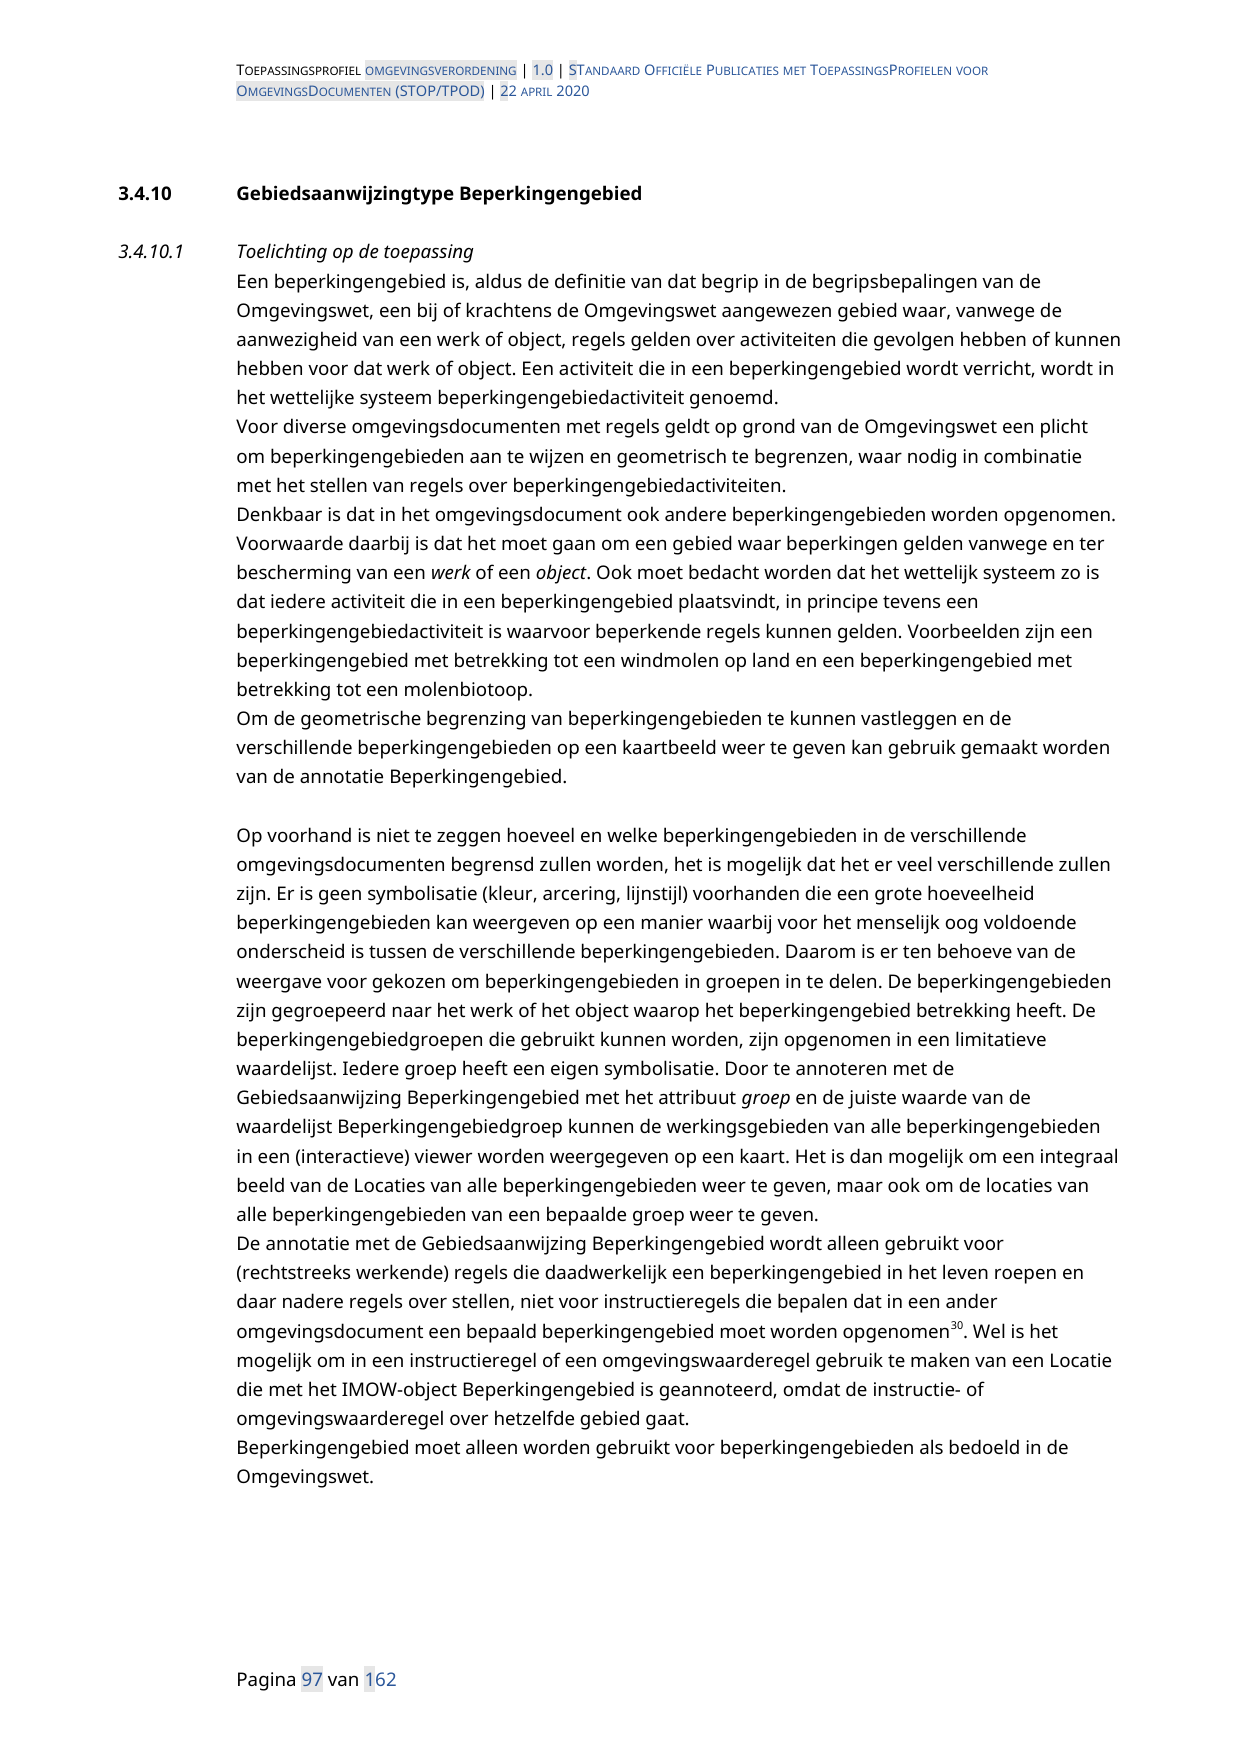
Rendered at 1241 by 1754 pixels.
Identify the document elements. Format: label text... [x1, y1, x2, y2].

subtitle Toelichting op de toepassing [118, 236, 1122, 265]
text Op voorhand is niet te zeggen hoeveel en welke beperkingengebieden in de verschillende omgevingsdocumenten begrensd zullen worden, het is mogelijk dat het er veel verschillende zullen zijn. Er is geen symbolisatie (kleur, arcering, lijnstijl) voorhanden die een grote hoeveelheid beperkingengebieden kan weergeven op een manier waarbij voor het menselijk oog voldoende onderscheid is tussen de verschillende beperkingengebieden. Daarom is er ten behoeve van de weergave voor gekozen om beperkingengebieden in groepen in te delen. De beperkingengebieden zijn gegroepeerd naar het werk of het object waarop het beperkingengebied betrekking heeft. De beperkingengebiedgroepen die gebruikt kunnen worden, zijn opgenomen in een limitatieve waardelijst. Iedere groep heeft een eigen symbolisatie. Door te annoteren met de Gebiedsaanwijzing Beperkingengebied met het attribuut groep en de juiste waarde van de waardelijst Beperkingengebiedgroep kunnen de werkingsgebieden van alle beperkingengebieden in een (interactieve) viewer worden weergegeven op een kaart. Het is dan mogelijk om een integraal beeld van de Locaties van alle beperkingengebieden weer te geven, maar ook om de locaties van alle beperkingengebieden van een bepaalde groep weer te geven. [236, 819, 1122, 1227]
text Denkbaar is dat in het omgevingsdocument ook andere beperkingengebieden worden opgenomen. Voorwaarde daarbij is dat het moet gaan om een gebied waar beperkingen gelden vanwege en ter bescherming van een werk of een object. Ook moet bedacht worden dat het wettelijk systeem zo is dat iedere activiteit die in een beperkingengebied plaatsvindt, in principe tevens een beperkingengebiedactiviteit is waarvoor beperkende regels kunnen gelden. Voorbeelden zijn een beperkingengebied met betrekking tot een windmolen op land en een beperkingengebied met betrekking tot een molenbiotoop. [236, 498, 1122, 702]
text Voor diverse omgevingsdocumenten met regels geldt op grond van de Omgevingswet een plicht om beperkingengebieden aan te wijzen en geometrisch te begrenzen, waar nodig in combinatie met het stellen van regels over beperkingengebiedactiviteiten. [236, 411, 1122, 498]
text Een beperkingengebied is, aldus de definitie van dat begrip in de begripsbepalingen van de Omgevingswet, een bij of krachtens de Omgevingswet aangewezen gebied waar, vanwege de aanwezigheid van een werk of object, regels gelden over activiteiten die gevolgen hebben of kunnen hebben voor dat werk of object. Een activiteit die in een beperkingengebied wordt verricht, wordt in het wettelijke systeem beperkingengebiedactiviteit genoemd. [236, 265, 1122, 411]
text De annotatie met de Gebiedsaanwijzing Beperkingengebied wordt alleen gebruikt voor (rechtstreeks werkende) regels die daadwerkelijk een beperkingengebied in het leven roepen en daar nadere regels over stellen, niet voor instructieregels die bepalen dat in een ander omgevingsdocument een bepaald beperkingengebied moet worden opgenomen. Wel is het mogelijk om in een instructieregel of een omgevingswaarderegel gebruik te maken van een Locatie die met het IMOW-object Beperkingengebied is geannoteerd, omdat de instructie- of omgevingswaarderegel over hetzelfde gebied gaat. [236, 1227, 1122, 1431]
subtitle Gebiedsaanwijzingtype Beperkingengebied [118, 177, 1122, 206]
text Om de geometrische begrenzing van beperkingengebieden te kunnen vastleggen en de verschillende beperkingengebieden op een kaartbeeld weer te geven kan gebruik gemaakt worden van de annotatie Beperkingengebied. [236, 702, 1122, 790]
text Beperkingengebied moet alleen worden gebruikt voor beperkingengebieden als bedoeld in de Omgevingswet. [236, 1431, 1122, 1490]
